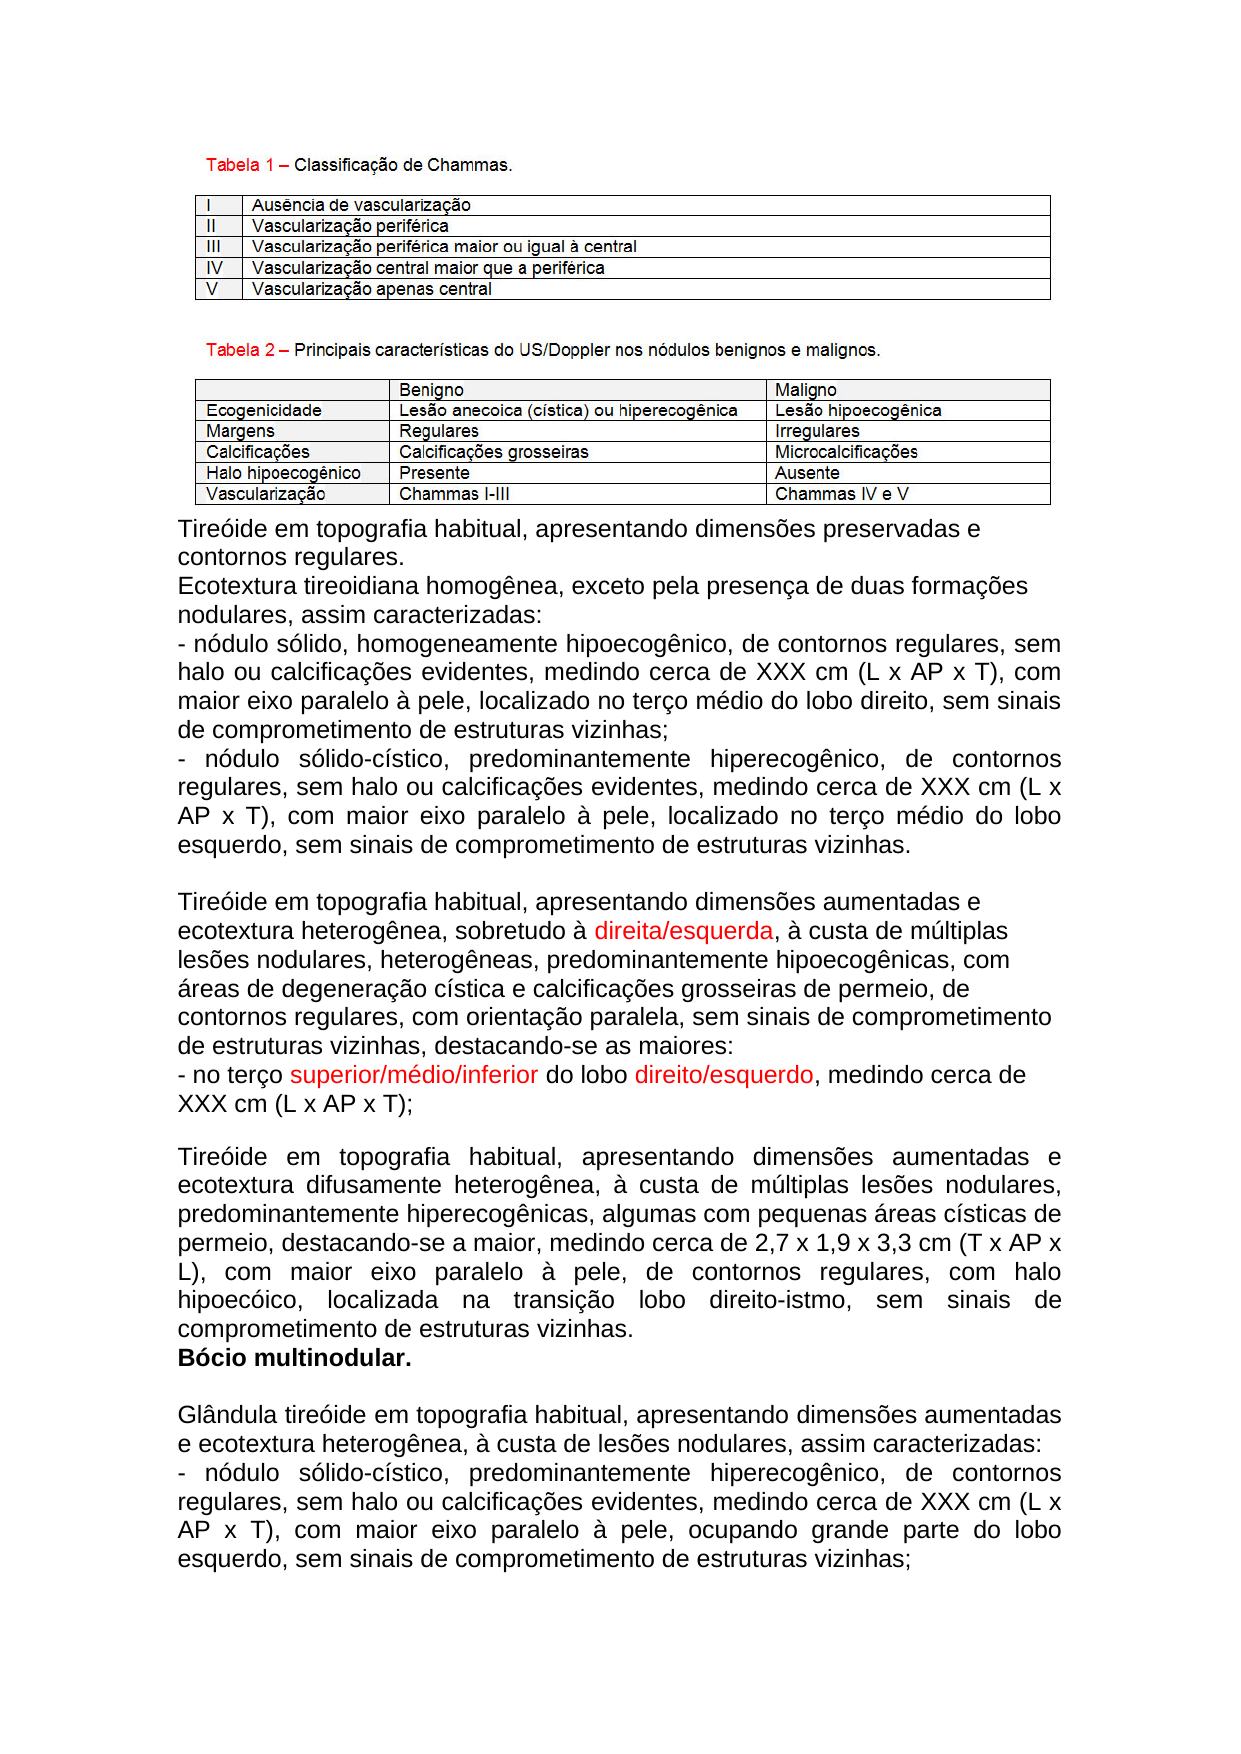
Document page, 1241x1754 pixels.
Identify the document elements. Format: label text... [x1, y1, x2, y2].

picture [177, 147, 1063, 514]
text Tireóide em topografia habitual, apresentando dimensões aumentadas e ecotextura difusamente heterogênea, à custa de múltiplas lesões nodulares, predominantemente hiperecogênicas, algumas com pequenas áreas císticas de permeio, destacando-se a maior, medindo cerca de 2,7 x 1,9 x 3,3 cm (T x AP x L), com maior eixo paralelo à pele, de contornos regulares, com halo hipoecóico, localizada na transição lobo direito-istmo, sem sinais de comprometimento de estruturas vizinhas. [177, 1142, 1063, 1343]
text Glândula tireóide em topografia habitual, apresentando dimensões aumentadas e ecotextura heterogênea, à custa de lesões nodulares, assim caracterizadas: [177, 1400, 1063, 1458]
text Bócio multinodular. [177, 1343, 1063, 1372]
text Ecotextura tireoidiana homogênea, exceto pela presença de duas formações nodulares, assim caracterizadas: [177, 571, 1063, 629]
text Tireóide em topografia habitual, apresentando dimensões aumentadas e ecotextura heterogênea, sobretudo à direita/esquerda, à custa de múltiplas lesões nodulares, heterogêneas, predominantemente hipoecogênicas, com áreas de degeneração cística e calcificações grosseiras de permeio, de contornos regulares, com orientação paralela, sem sinais de comprometimento de estruturas vizinhas, destacando-se as maiores: [177, 887, 1063, 1060]
text - no terço superior/médio/inferior do lobo direito/esquerdo, medindo cerca de XXX cm (L x AP x T); [177, 1060, 1063, 1117]
text - nódulo sólido-cístico, predominantemente hiperecogênico, de contornos regulares, sem halo ou calcificações evidentes, medindo cerca de XXX cm (L x AP x T), com maior eixo paralelo à pele, localizado no terço médio do lobo esquerdo, sem sinais de comprometimento de estruturas vizinhas. [177, 744, 1063, 859]
text - nódulo sólido-cístico, predominantemente hiperecogênico, de contornos regulares, sem halo ou calcificações evidentes, medindo cerca de XXX cm (L x AP x T), com maior eixo paralelo à pele, ocupando grande parte do lobo esquerdo, sem sinais de comprometimento de estruturas vizinhas; [177, 1458, 1063, 1573]
text Tireóide em topografia habitual, apresentando dimensões preservadas e contornos regulares. [177, 514, 1063, 571]
text - nódulo sólido, homogeneamente hipoecogênico, de contornos regulares, sem halo ou calcificações evidentes, medindo cerca de XXX cm (L x AP x T), com maior eixo paralelo à pele, localizado no terço médio do lobo direito, sem sinais de comprometimento de estruturas vizinhas; [177, 629, 1063, 744]
